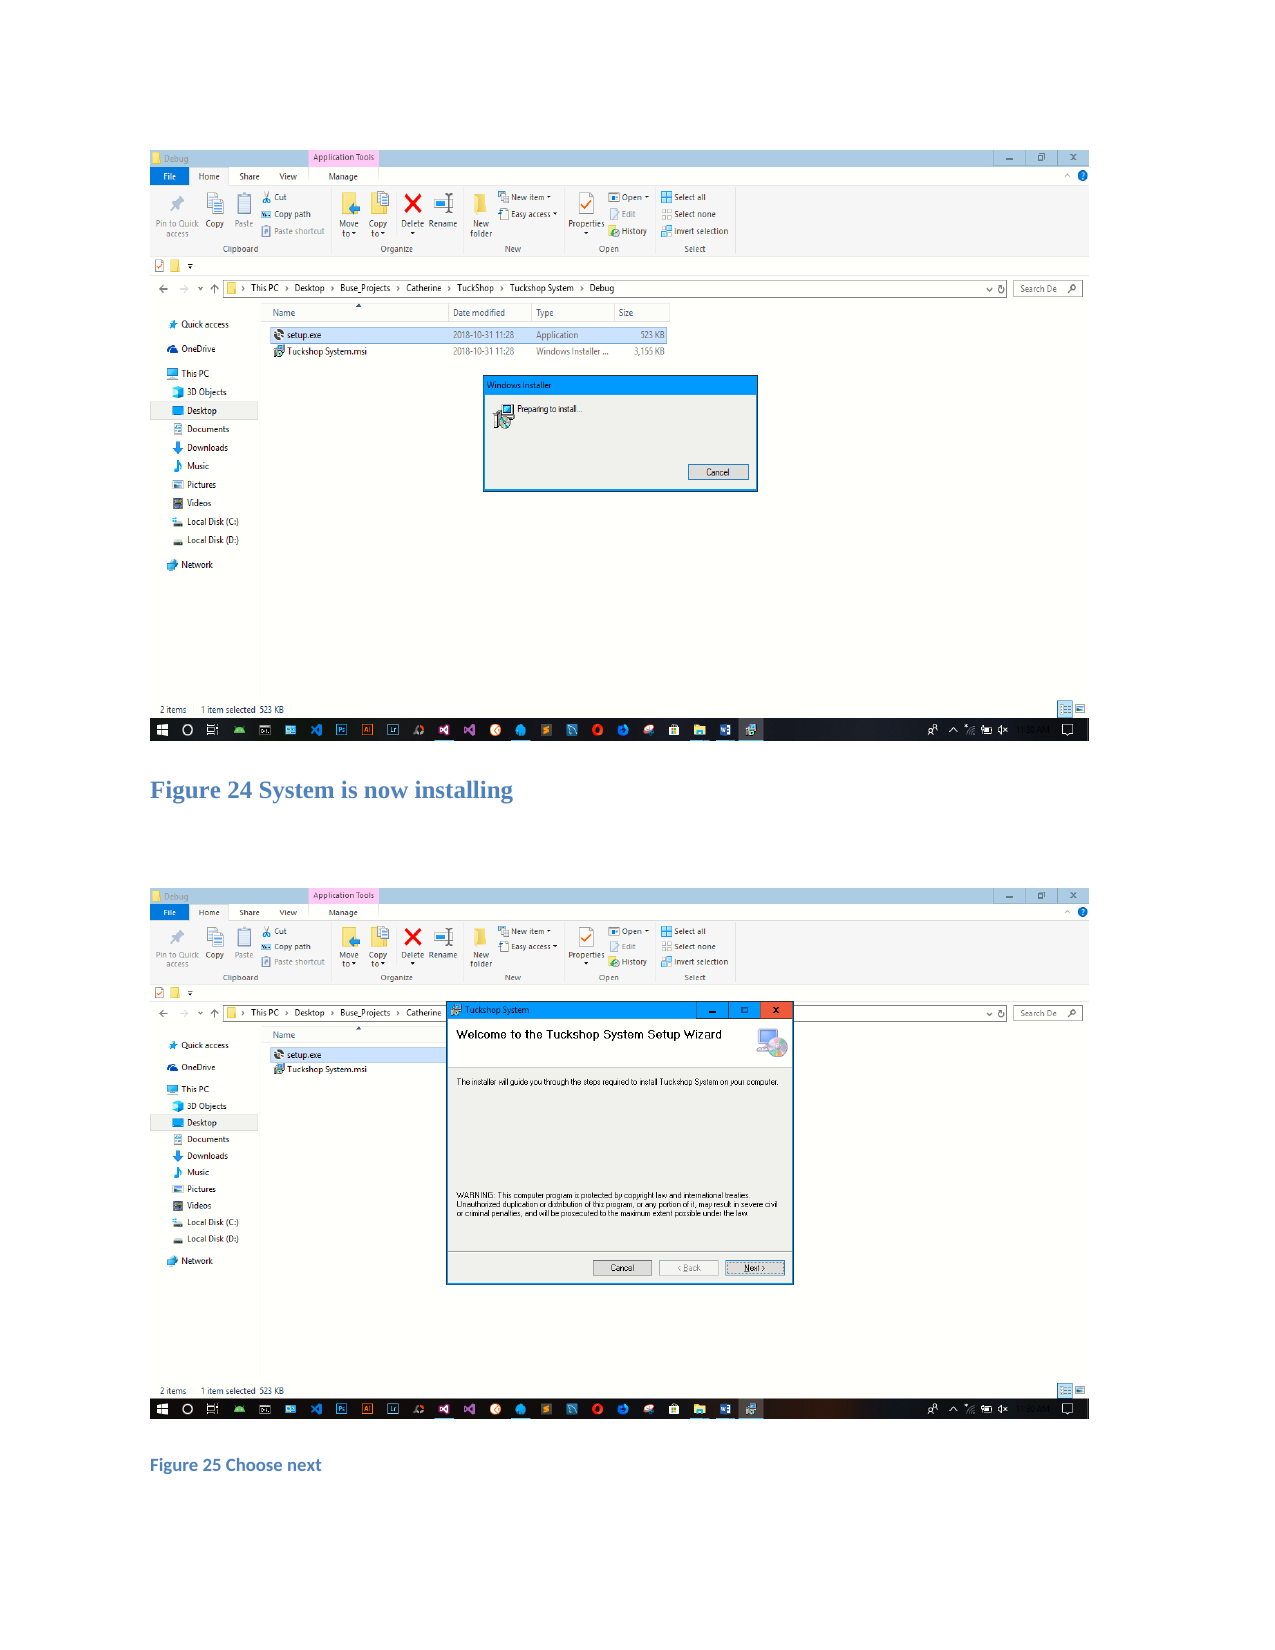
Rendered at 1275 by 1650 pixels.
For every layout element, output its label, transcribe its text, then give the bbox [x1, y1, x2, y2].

text Figure 25 Choose next [150, 1453, 1125, 1476]
text Figure 24 System is now installing [150, 775, 1125, 804]
picture [150, 888, 1089, 1419]
picture [150, 150, 1089, 741]
